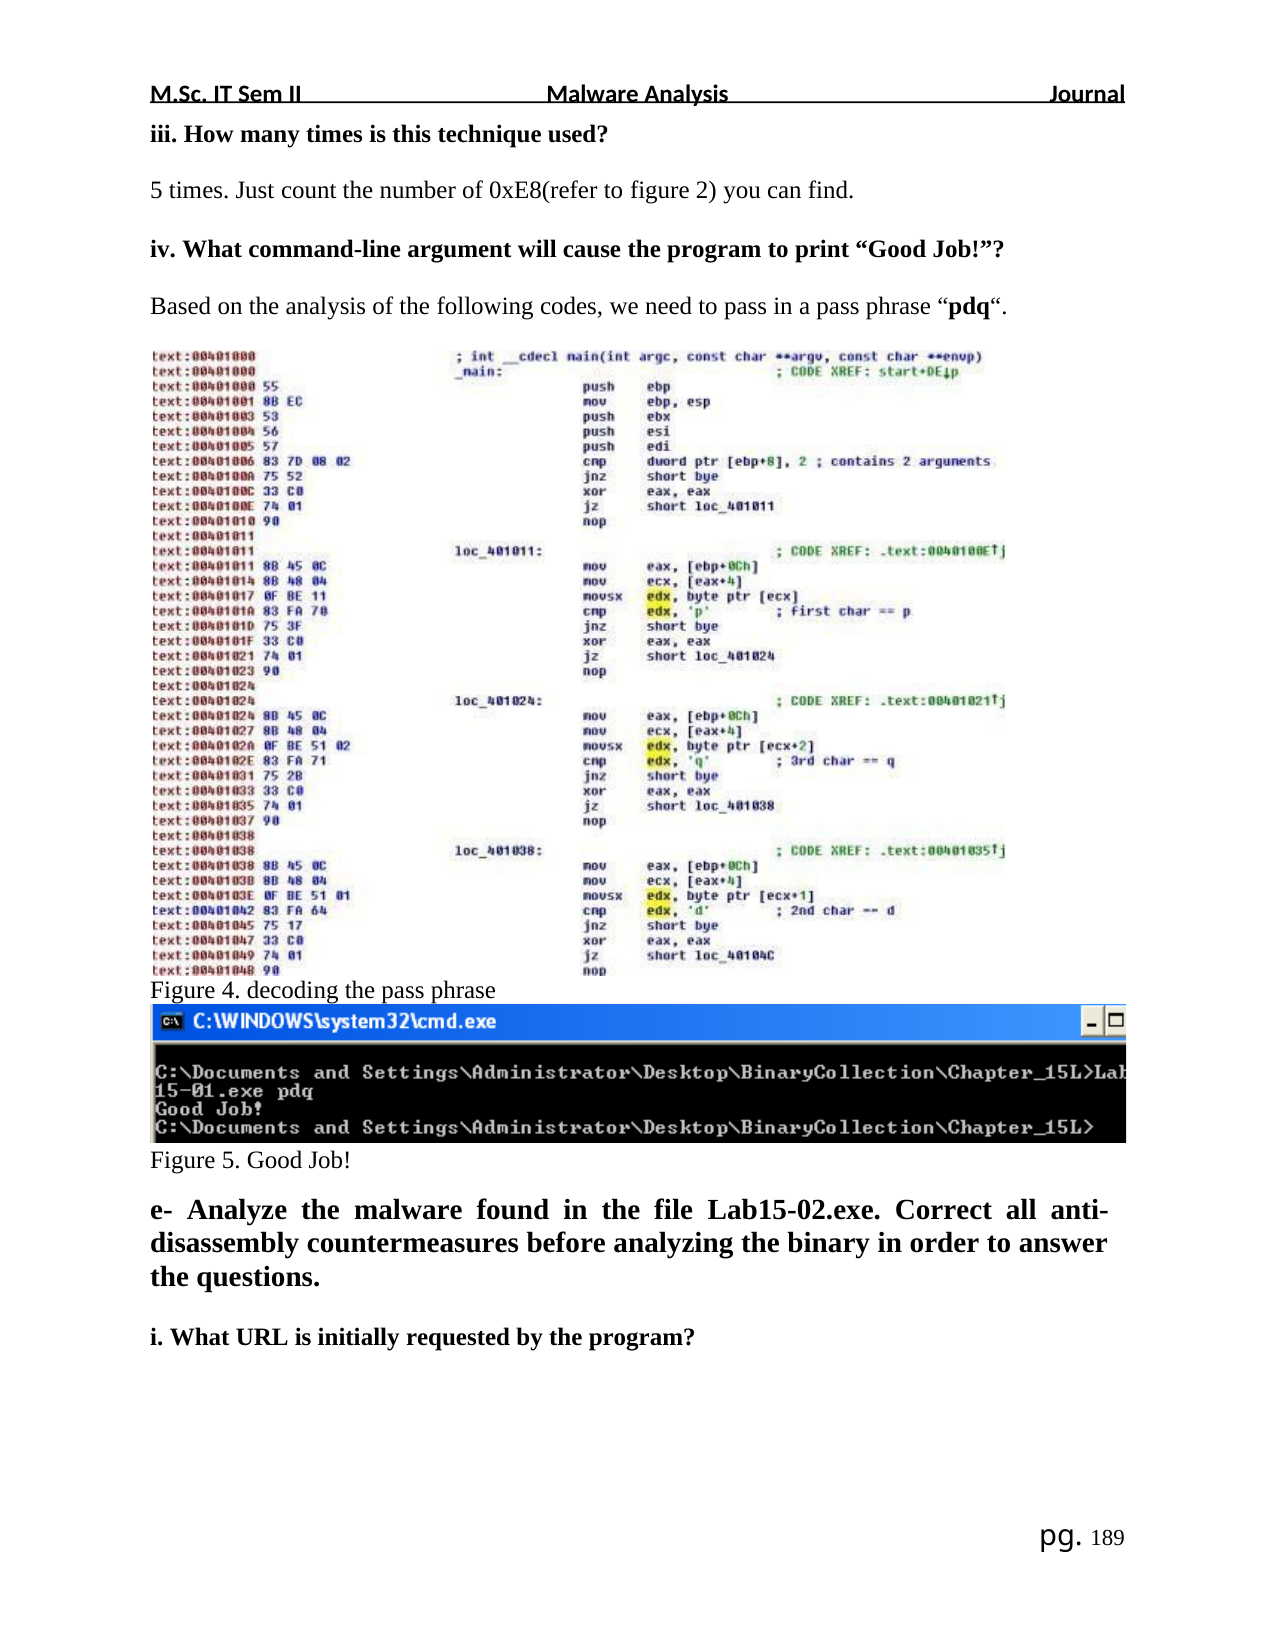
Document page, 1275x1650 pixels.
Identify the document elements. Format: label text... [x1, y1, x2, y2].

text Based on the analysis of the following codes, we need to pass in a pass phrase “pdq“. [150, 291, 1237, 320]
text 5 times. Just count the number of 0xE8(refer to figure 2) you can find. [150, 175, 1237, 204]
subtitle What command-line argument will cause the program to print “Good Job!”? [150, 234, 1237, 263]
text Figure 5. Good Job! [150, 1146, 1237, 1174]
picture [150, 1004, 1127, 1143]
subtitle e- Analyze the malware found in the file Lab15-02.exe. Correct all anti- disassembly countermeasures before analyzing the binary in order to answer the questions. [150, 1192, 1109, 1293]
subtitle How many times is this technique used? [150, 119, 1237, 147]
picture [152, 350, 1005, 976]
subtitle What URL is initially requested by the program? [150, 1322, 1237, 1351]
